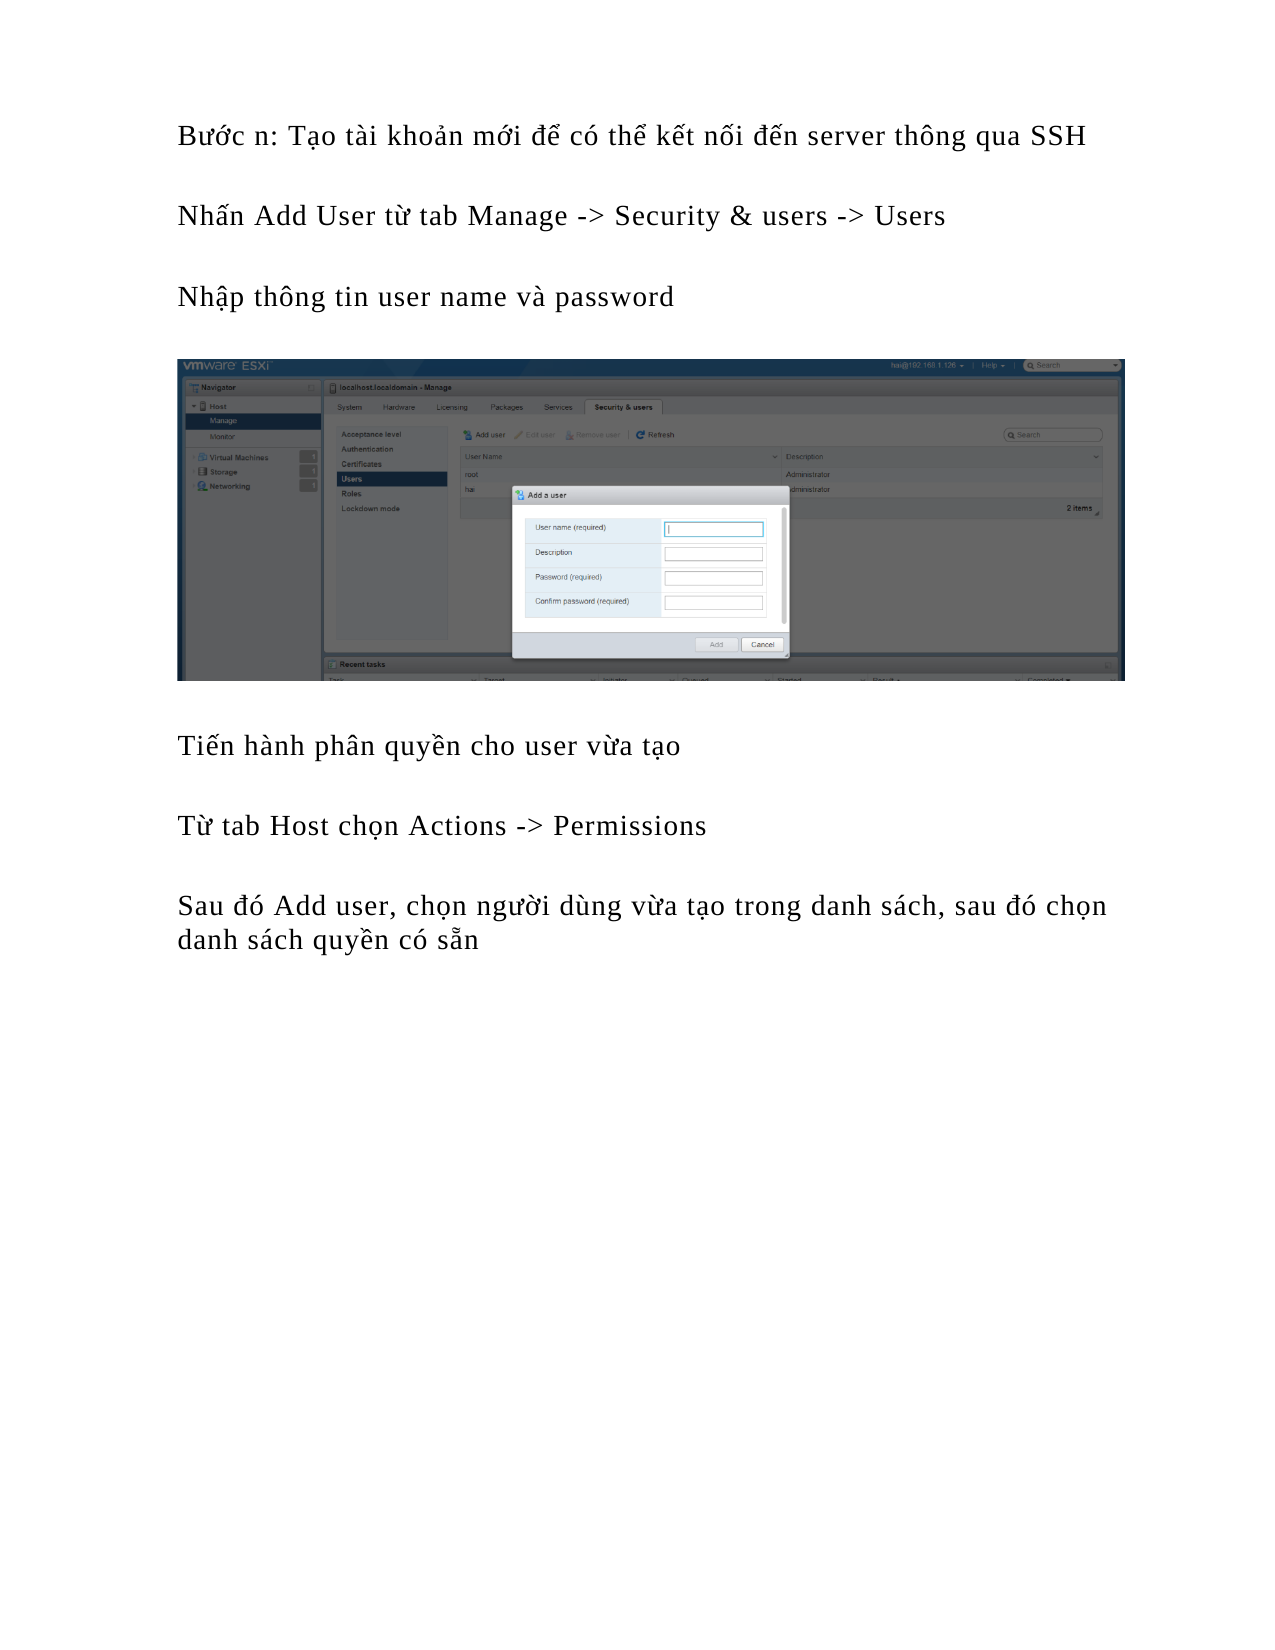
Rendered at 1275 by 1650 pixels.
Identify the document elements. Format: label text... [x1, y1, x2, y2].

text Bước n: Tạo tài khoản mới để có thể kết nối đến server thông qua SSH [177, 118, 1125, 152]
picture [177, 359, 1125, 681]
text Từ tab Host chọn Actions -> Permissions [177, 808, 1125, 842]
text Sau đó Add user, chọn người dùng vừa tạo trong danh sách, sau đó chọn danh sách quyền có sẵn [177, 888, 1125, 956]
text Nhập thông tin user name và password [177, 279, 1125, 312]
text Tiến hành phân quyền cho user vừa tạo [177, 728, 1125, 761]
text Nhấn Add User từ tab Manage -> Security & users -> Users [177, 198, 1125, 232]
